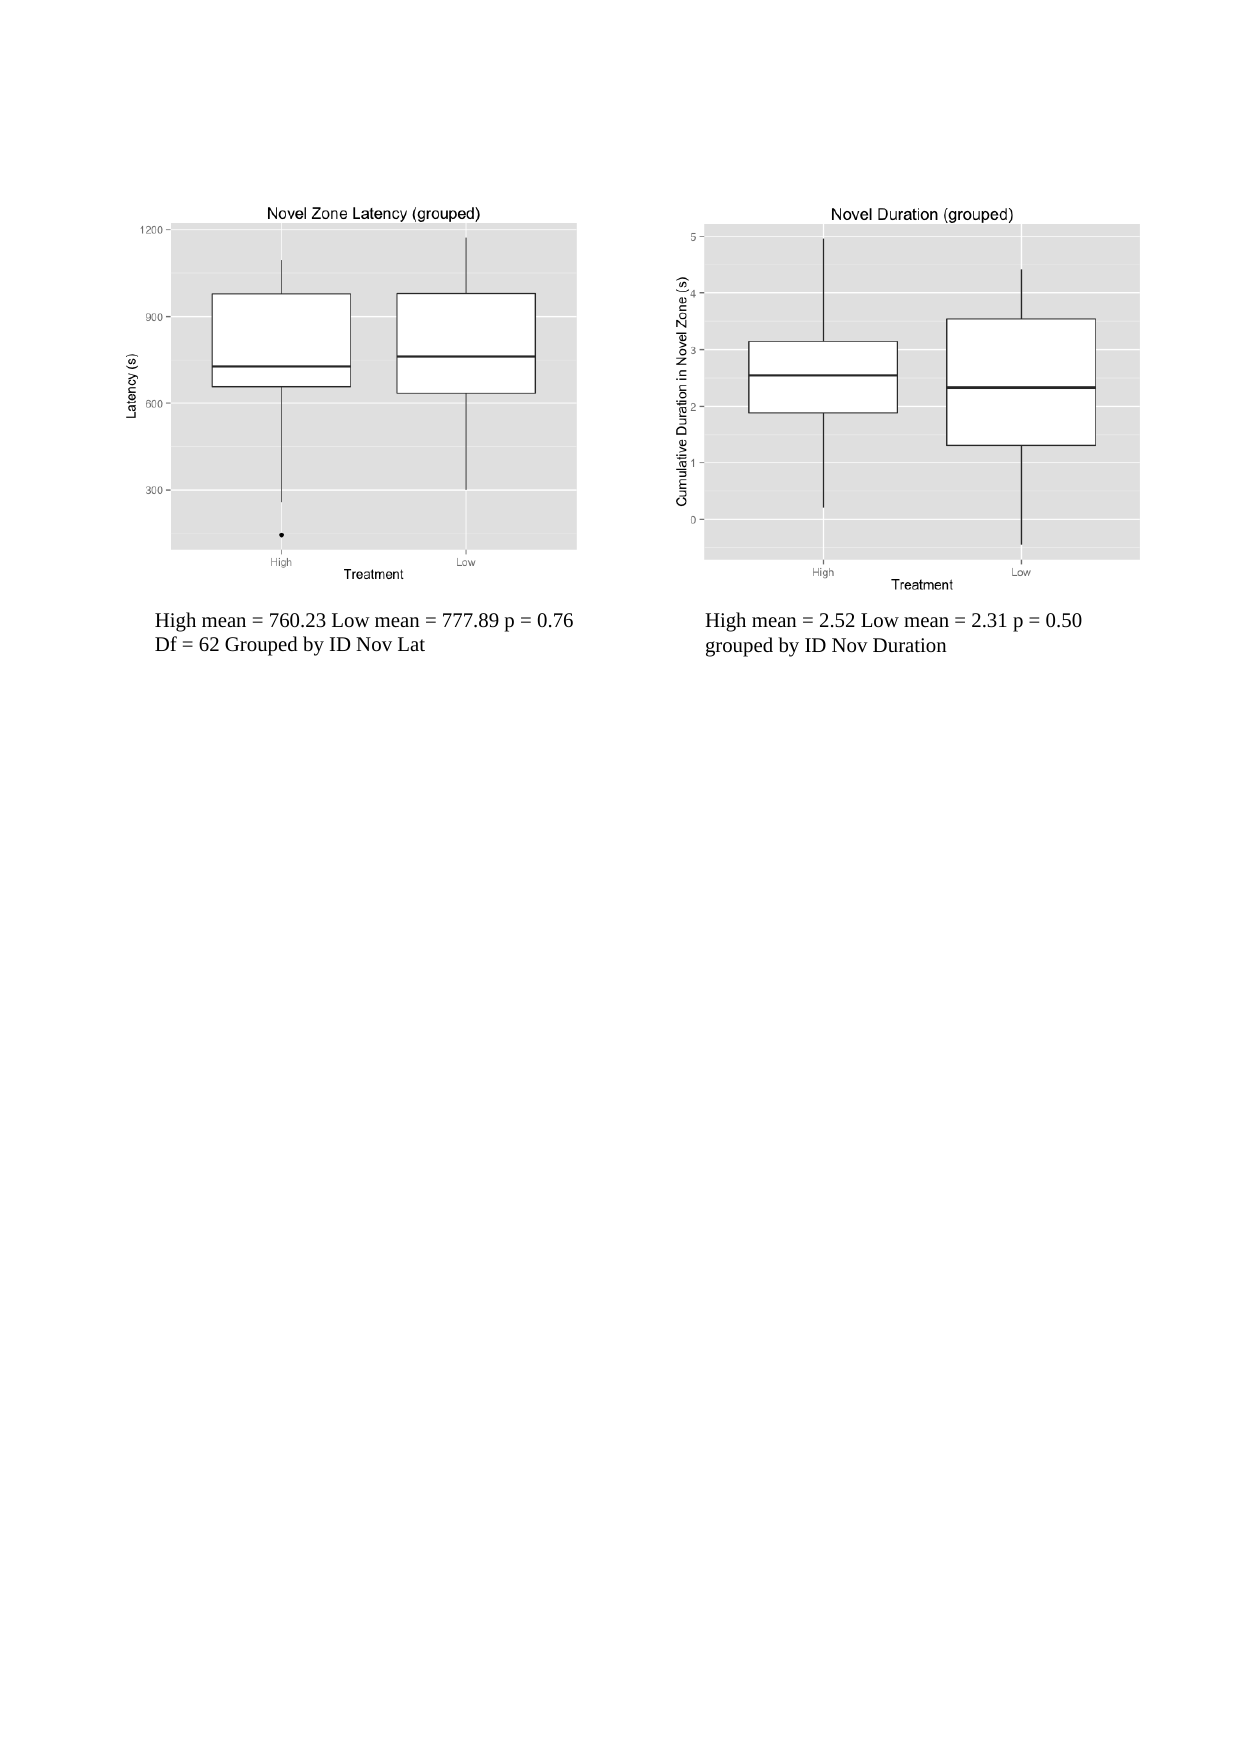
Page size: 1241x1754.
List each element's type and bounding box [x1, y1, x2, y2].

picture [114, 187, 592, 590]
picture [664, 187, 1155, 601]
